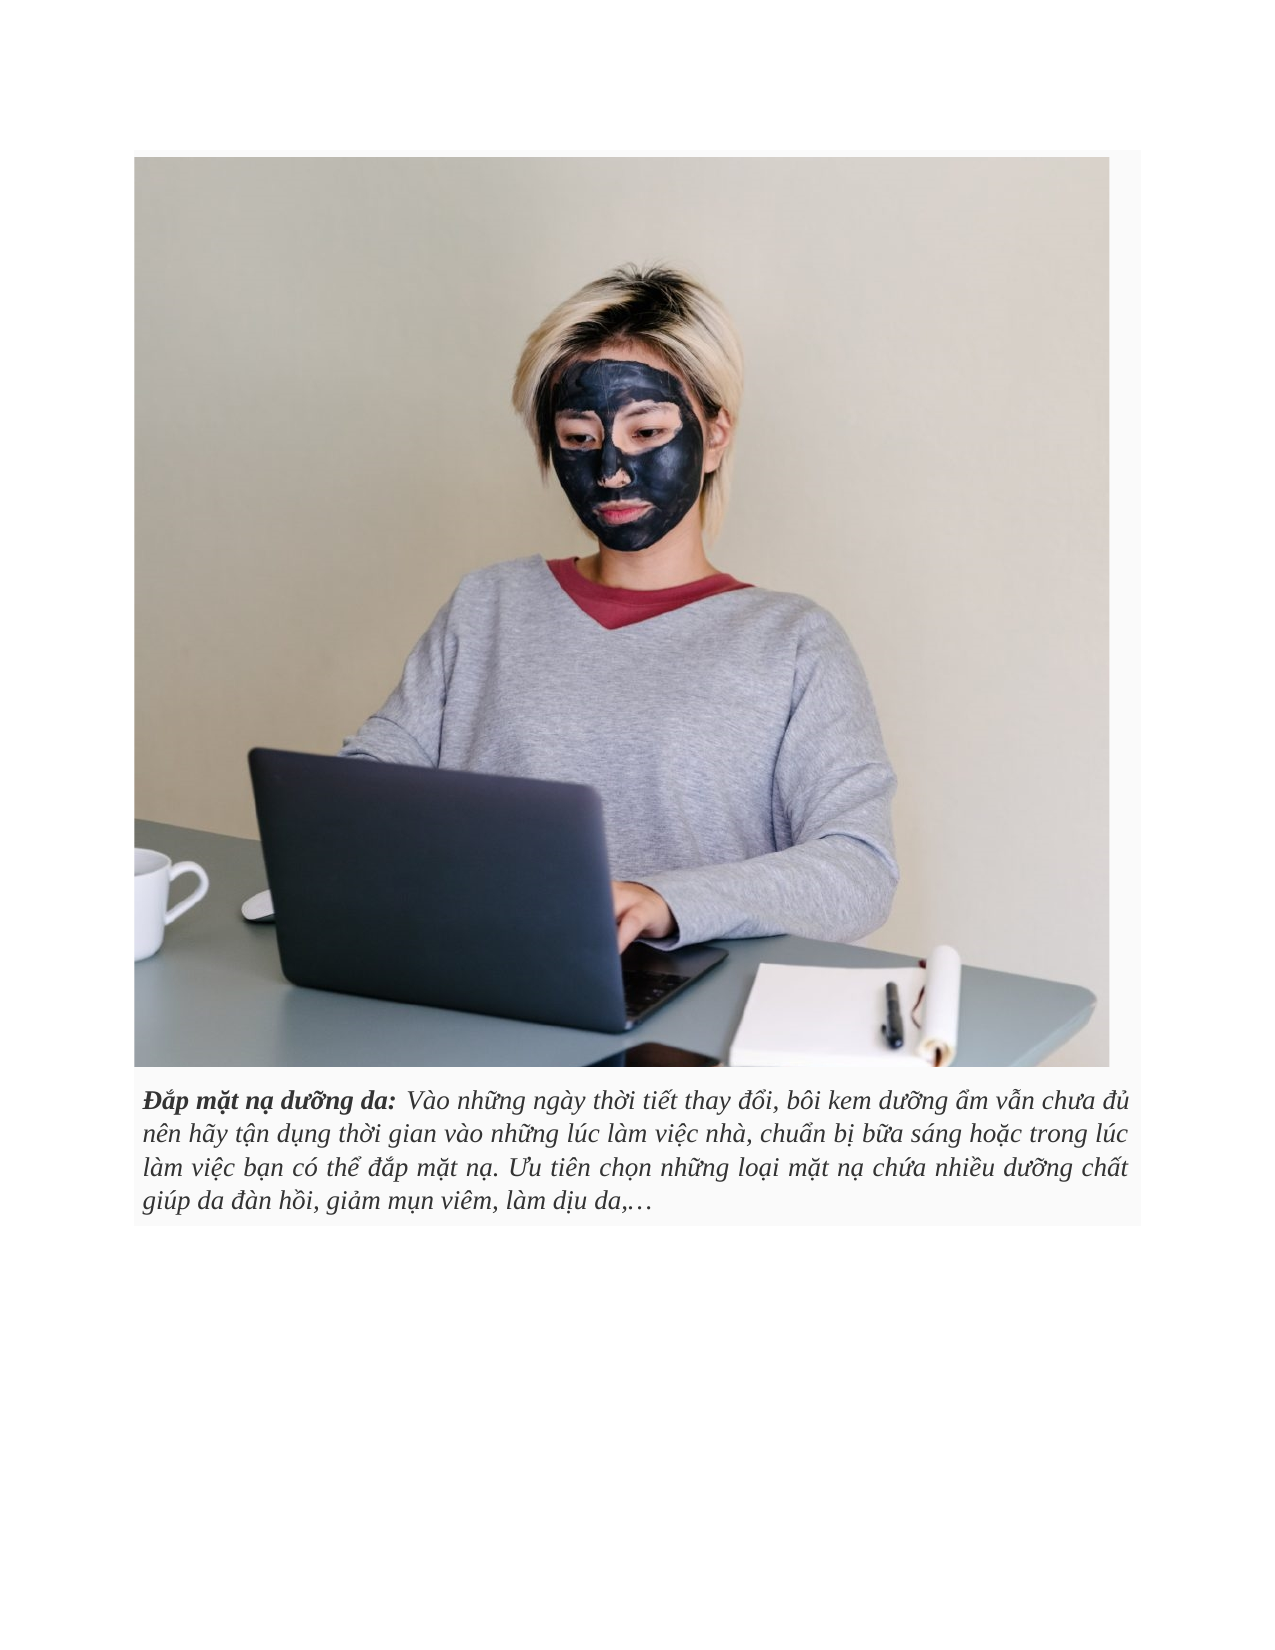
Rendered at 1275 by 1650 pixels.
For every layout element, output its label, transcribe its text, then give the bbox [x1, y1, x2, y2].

table_cell Đắp mặt nạ dưỡng da: Vào những ngày thời tiết thay đổi, bôi kem dưỡng ẩm vẫn chưa đủ nên hãy tận dụng thời gian vào những lúc làm việc nhà, chuẩn bị bữa sáng hoặc trong lúc làm việc bạn có thể đắp mặt nạ. Ưu tiên chọn những loại mặt nạ chứa nhiều dưỡng chất giúp da đàn hồi, giảm mụn viêm, làm dịu da,… [134, 1076, 1141, 1226]
picture [134, 157, 1110, 1067]
table_header [134, 150, 1141, 1076]
